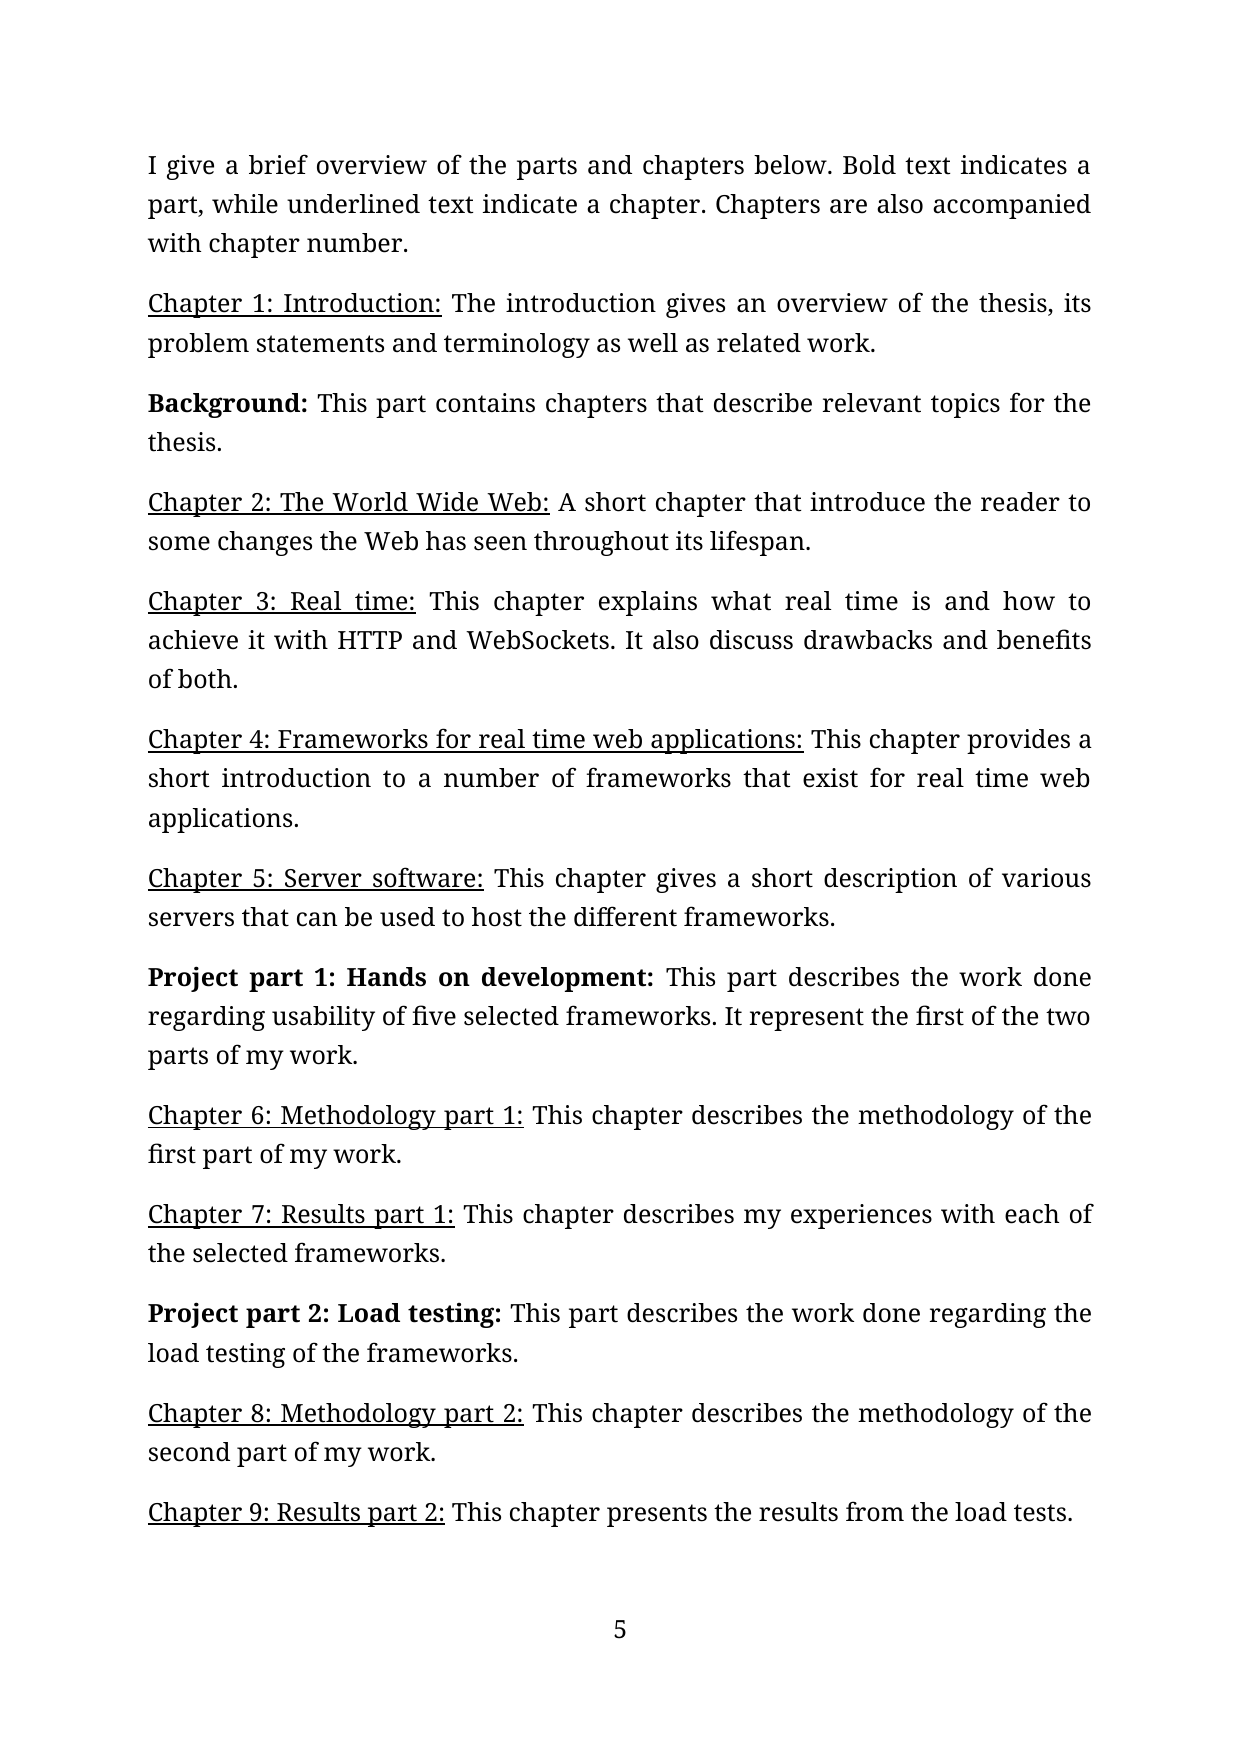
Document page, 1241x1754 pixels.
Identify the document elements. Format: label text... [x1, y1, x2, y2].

text Chapter 7: Results part 1: This chapter describes my experiences with each of the selected frameworks. [148, 1197, 1092, 1270]
text Chapter 9: Results part 2: This chapter presents the results from the load tests. [148, 1494, 1092, 1528]
text Chapter 5: Server software: This chapter gives a short description of various servers that can be used to host the different frameworks. [148, 860, 1092, 933]
text Project part 1: Hands on development: This part describes the work done regarding usability of five selected frameworks. It represent the first of the two parts of my work. [148, 959, 1092, 1072]
text I give a brief overview of the parts and chapters below. Bold text indicates a part, while underlined text indicate a chapter. Chapters are also accompanied with chapter number. [148, 148, 1092, 260]
text Chapter 1: Introduction: The introduction gives an overview of the thesis, its problem statements and terminology as well as related work. [148, 286, 1092, 359]
text Chapter 3: Real time: This chapter explains what real time is and how to achieve it with HTTP and WebSockets. It also discuss drawbacks and benefits of both. [148, 583, 1092, 696]
text Project part 2: Load testing: This part describes the work done regarding the load testing of the frameworks. [148, 1296, 1092, 1369]
text Chapter 6: Methodology part 1: This chapter describes the methodology of the first part of my work. [148, 1098, 1092, 1171]
text Chapter 2: The World Wide Web: A short chapter that introduce the reader to some changes the Web has seen throughout its lifespan. [148, 484, 1092, 558]
text Background: This part contains chapters that describe relevant topics for the thesis. [148, 385, 1092, 458]
text Chapter 8: Methodology part 2: This chapter describes the methodology of the second part of my work. [148, 1395, 1092, 1468]
text Chapter 4: Frameworks for real time web applications: This chapter provides a short introduction to a number of frameworks that exist for real time web applications. [148, 722, 1092, 834]
